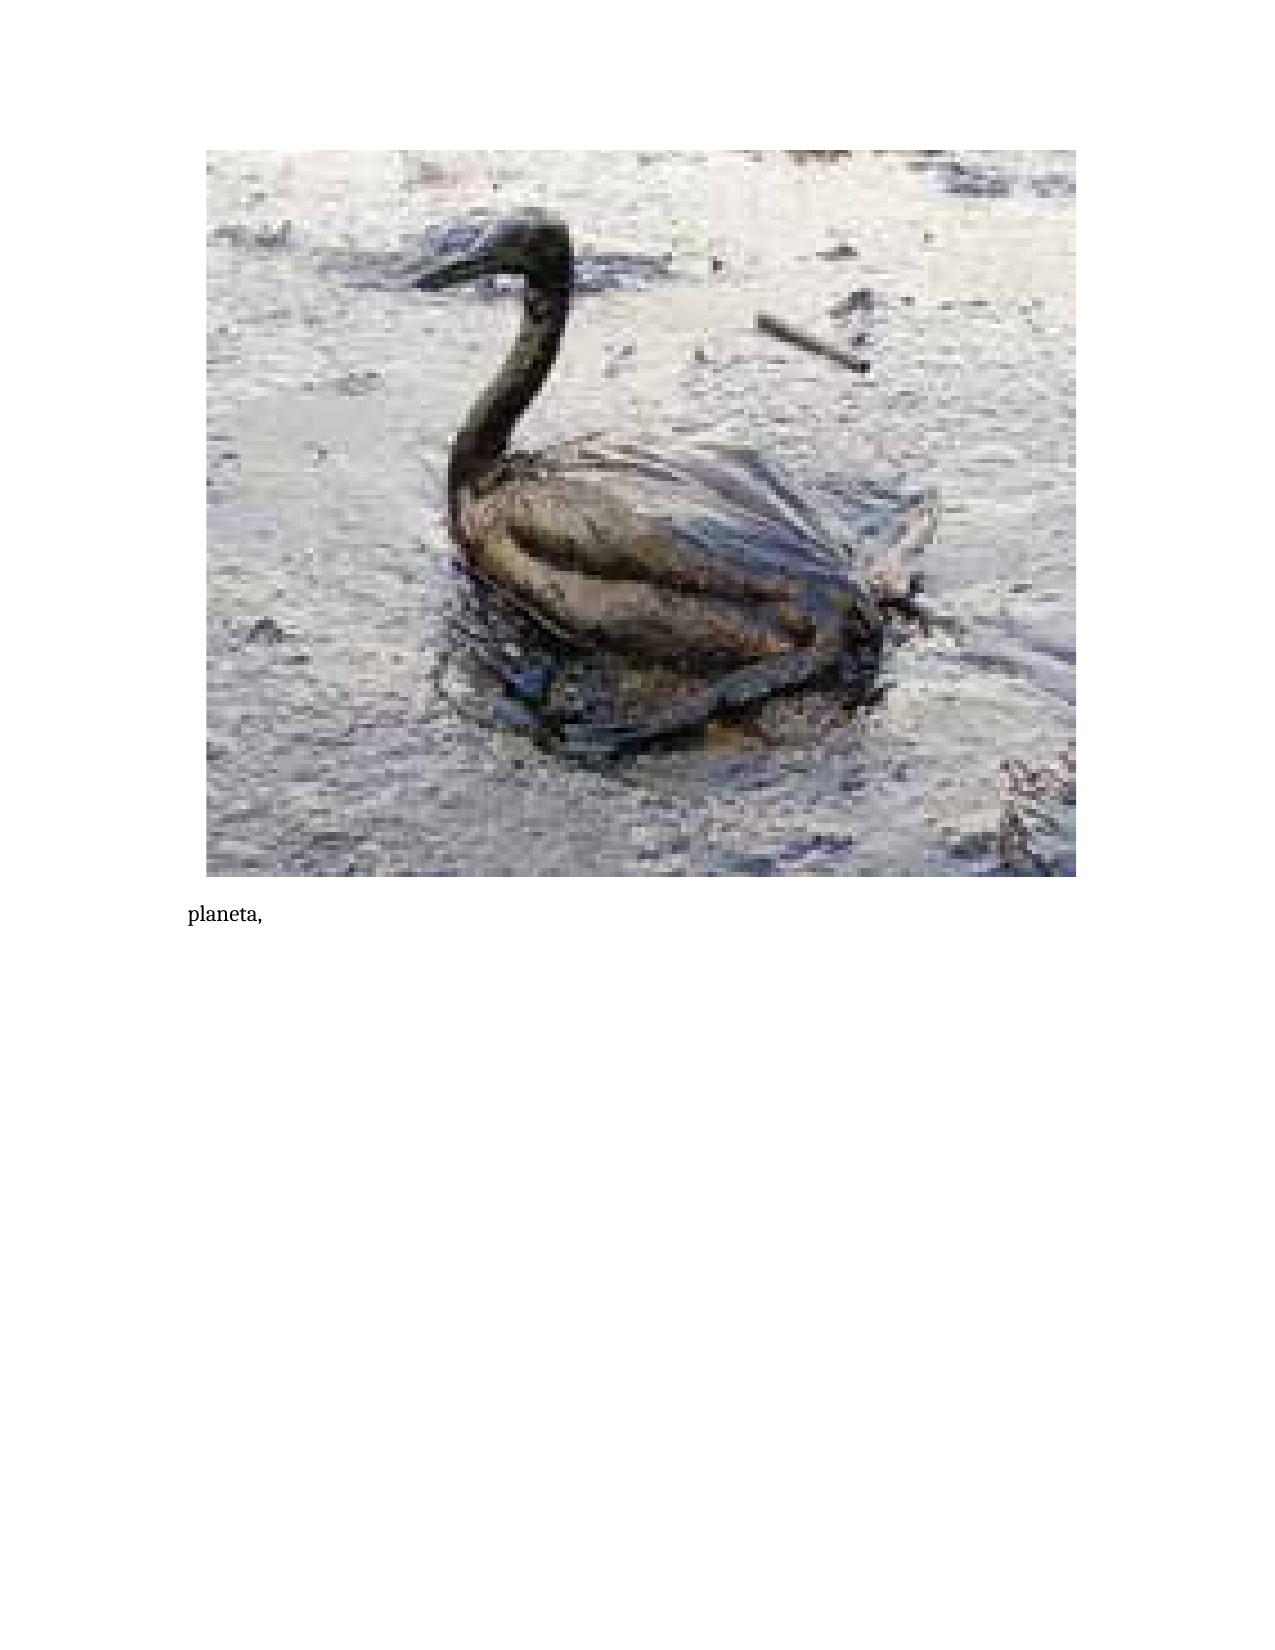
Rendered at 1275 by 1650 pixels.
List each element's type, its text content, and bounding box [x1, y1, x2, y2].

picture [206, 150, 1077, 877]
text planeta, [187, 901, 1087, 927]
